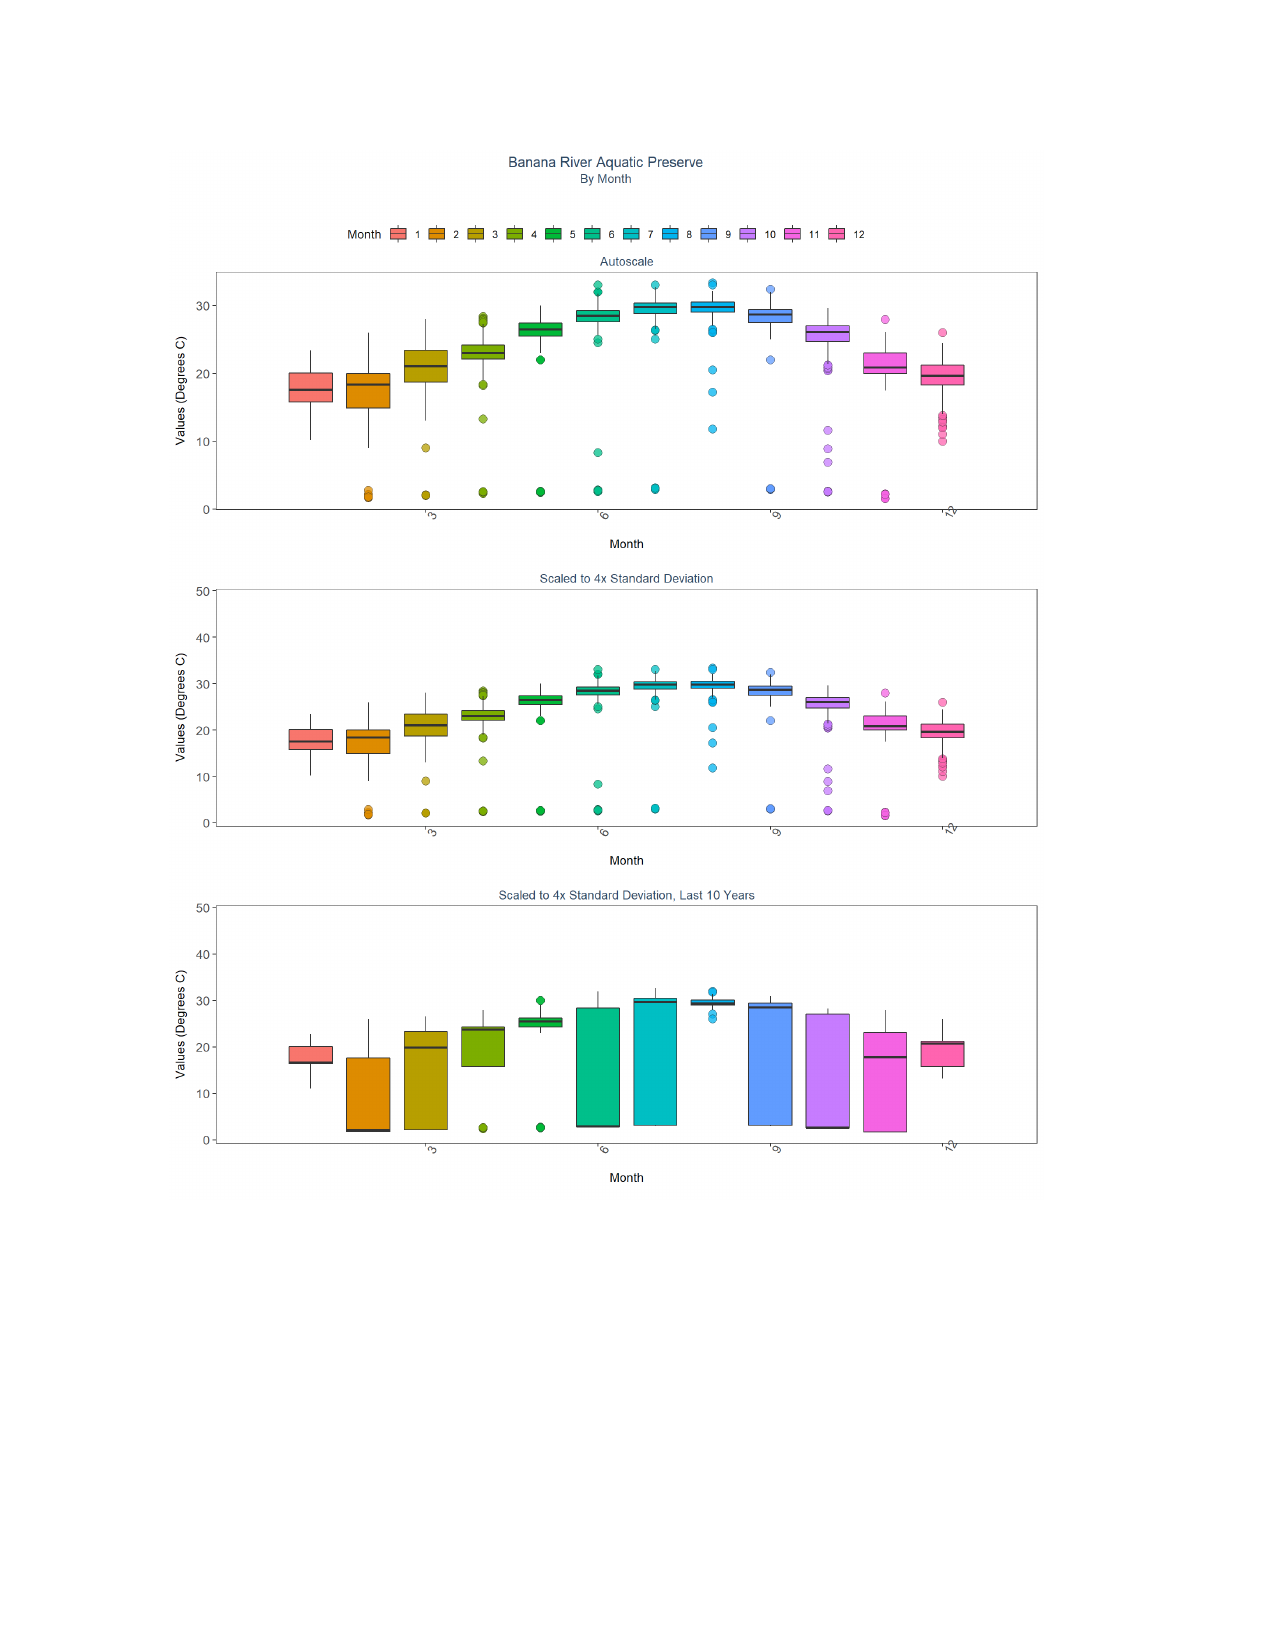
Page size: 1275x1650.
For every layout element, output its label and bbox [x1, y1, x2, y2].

picture [168, 150, 1044, 1200]
